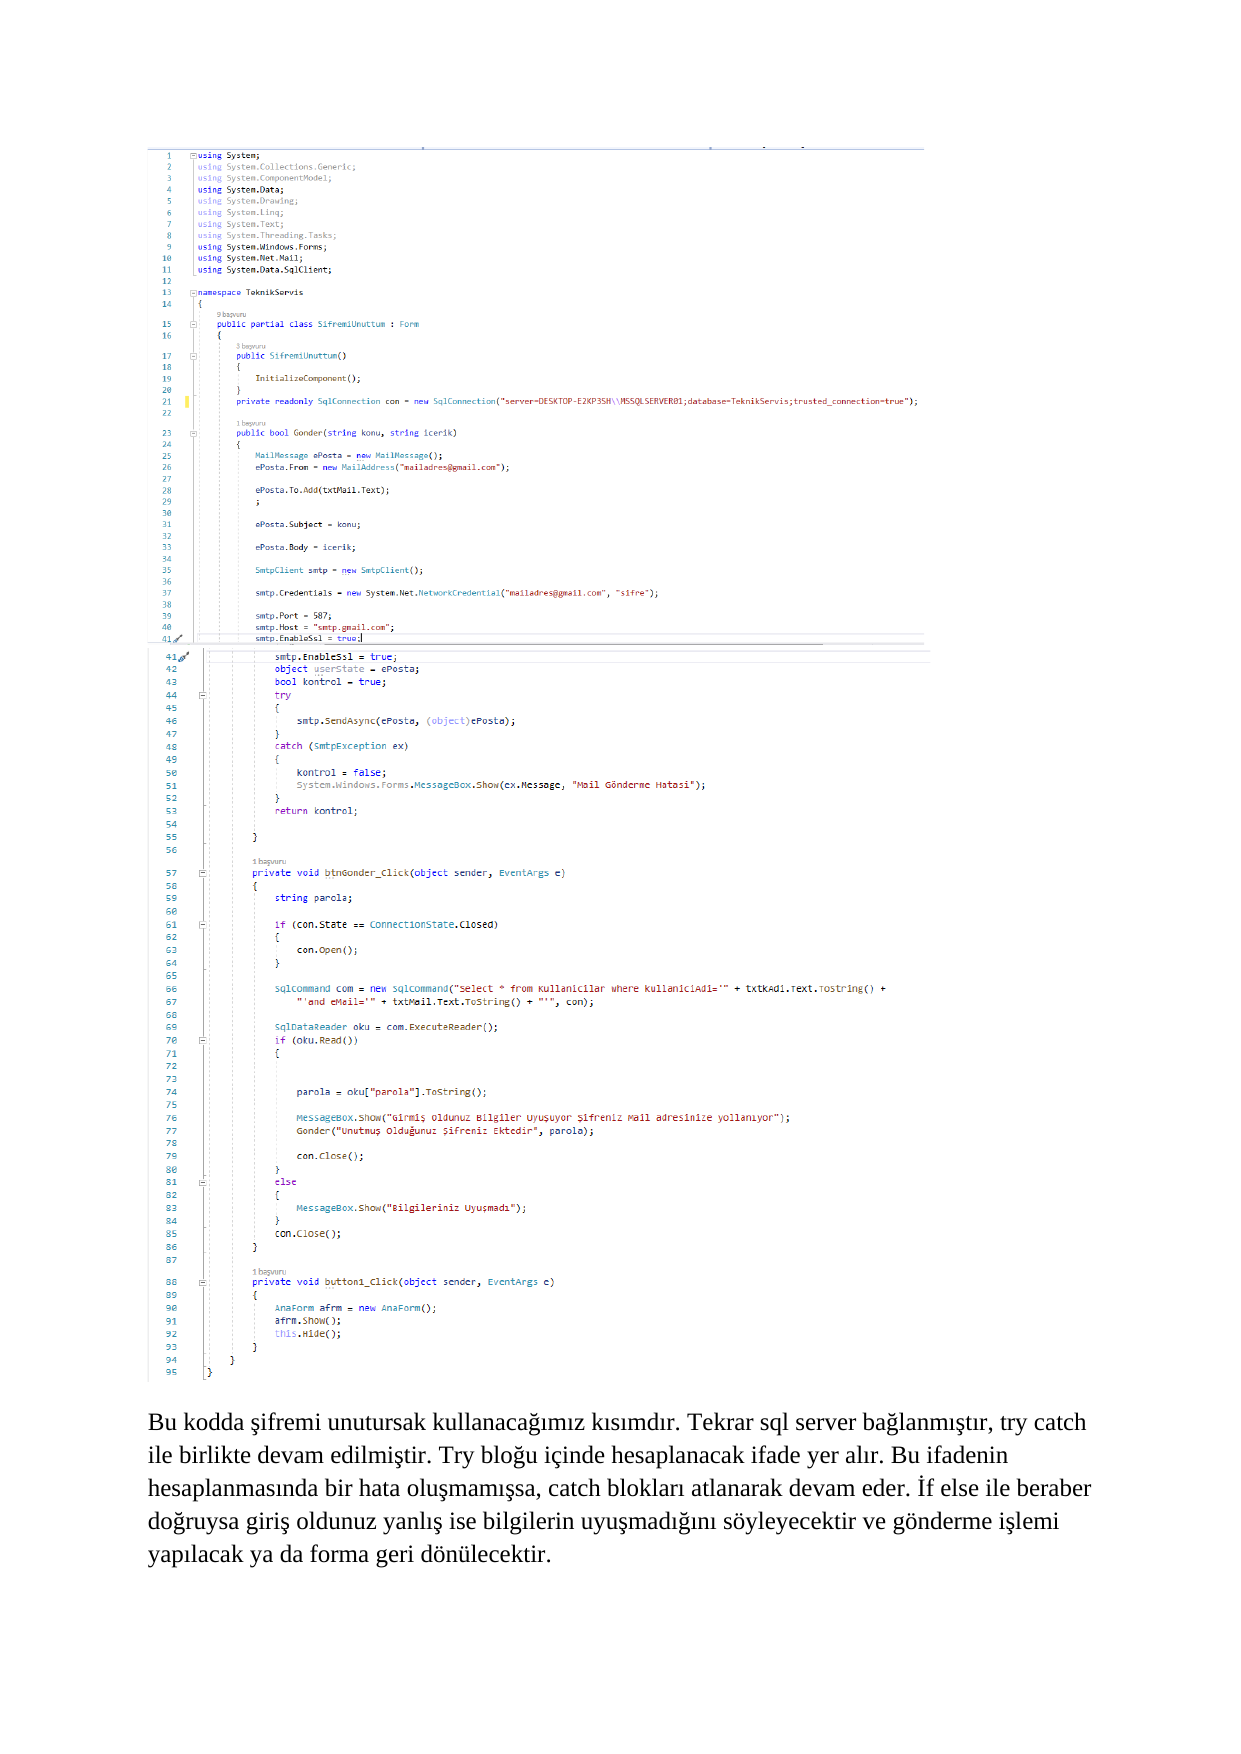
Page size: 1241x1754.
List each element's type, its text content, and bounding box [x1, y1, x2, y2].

picture [147, 648, 931, 1382]
text Bu kodda şifremi unutursak kullanacağımız kısımdır. Tekrar sql server bağlanmıştır, try catch ile birlikte devam edilmiştir. Try bloğu içinde hesaplanacak ifade yer alır. Bu ifadenin hesaplanmasında bir hata oluşmamışsa, catch blokları atlanarak devam eder. İf else ile beraber doğruysa giriş oldunuz yanlış ise bilgilerin uyuşmadığını söyleyecektir ve gönderme işlemi yapılacak ya da forma geri dönülecektir. [148, 1407, 1093, 1567]
picture [147, 147, 925, 645]
